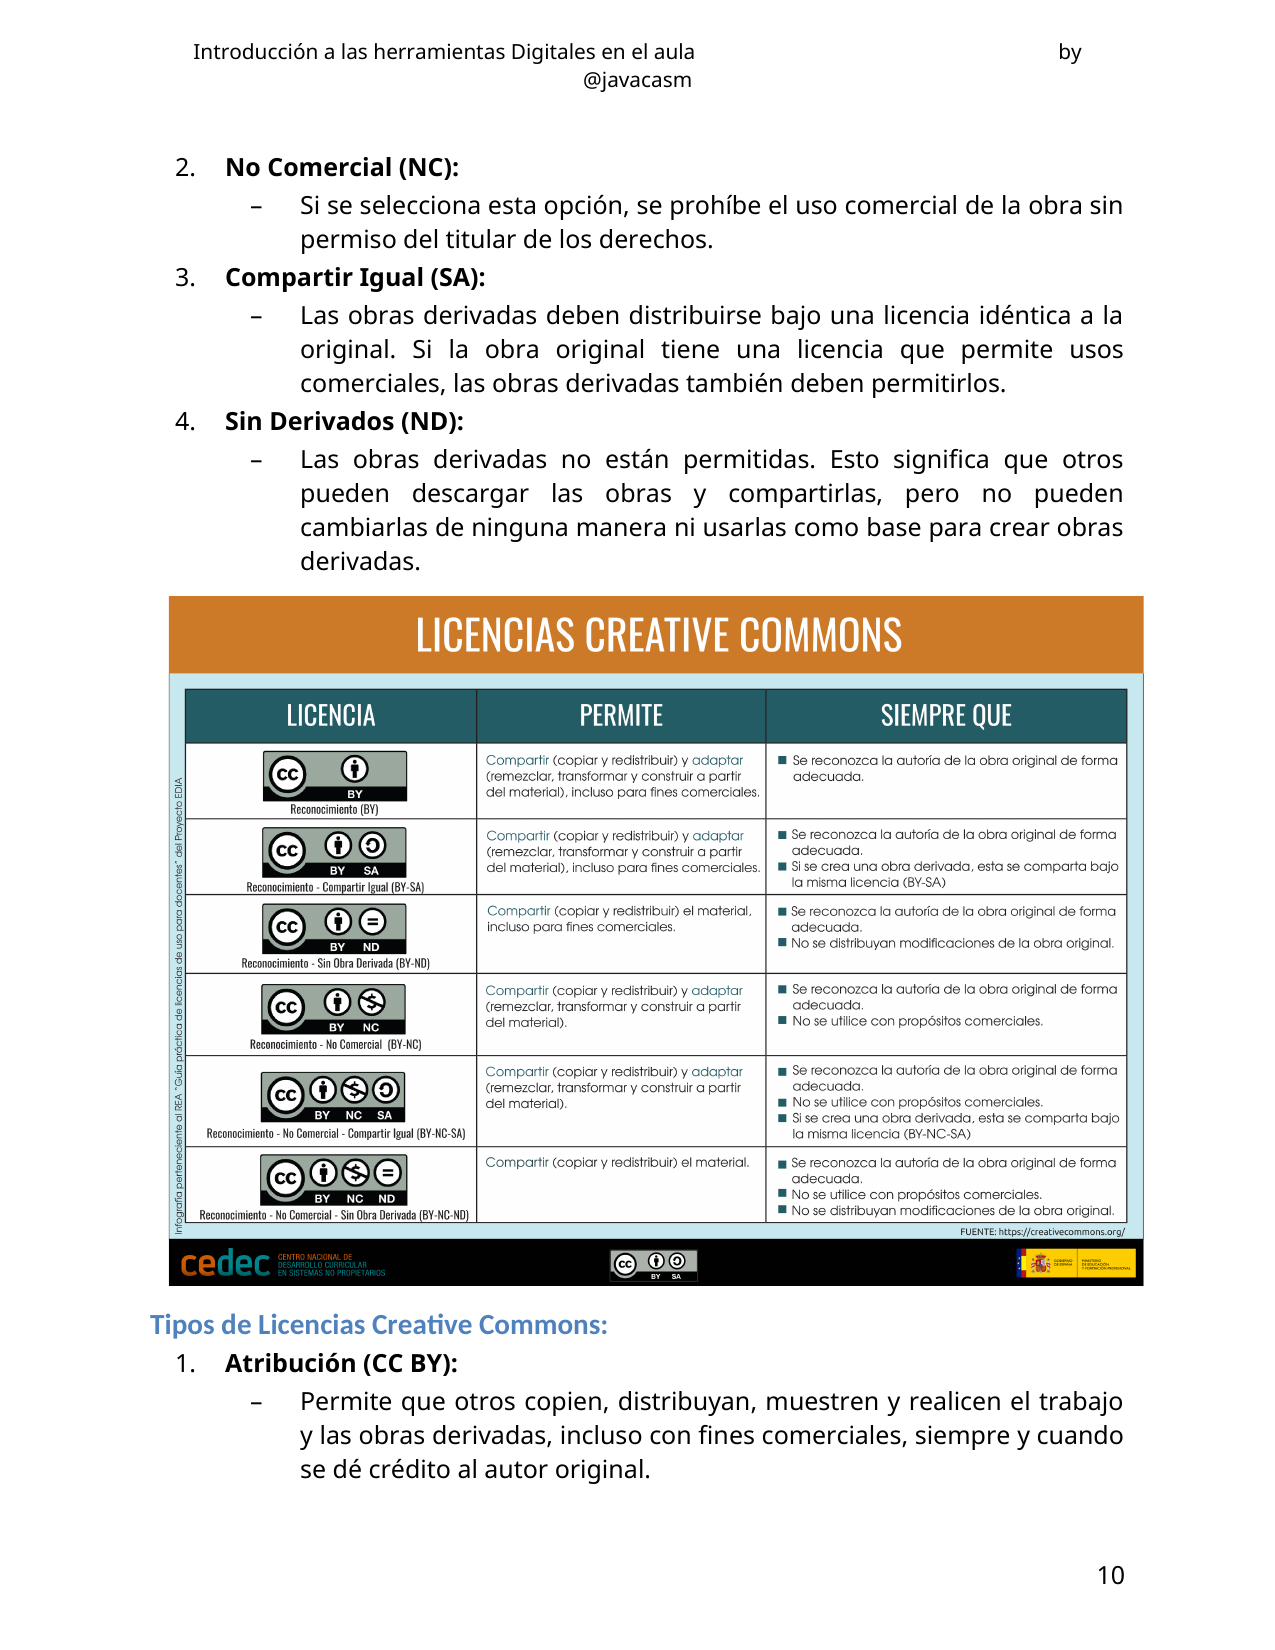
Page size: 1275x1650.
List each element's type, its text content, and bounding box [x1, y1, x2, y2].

picture [168, 596, 1144, 1286]
list Sin Derivados (ND): [175, 403, 1125, 437]
list Atribución (CC BY): [175, 1346, 1125, 1380]
list Las obras derivadas deben distribuirse bajo una licencia idéntica a la original. Si la obra original tiene una licencia que permite usos comerciales, las obras derivadas también deben permitirlos. [250, 297, 1125, 400]
list Las obras derivadas no están permitidas. Esto significa que otros pueden descargar las obras y compartirlas, pero no pueden cambiarlas de ninguna manera ni usarlas como base para crear obras derivadas. [250, 441, 1125, 577]
list No Comercial (NC): [175, 150, 1125, 184]
subtitle Tipos de Licencias Creative Commons: [150, 1306, 1125, 1342]
list Si se selecciona esta opción, se prohíbe el uso comercial de la obra sin permiso del titular de los derechos. [250, 188, 1125, 256]
list Permite que otros copien, distribuyan, muestren y realicen el trabajo y las obras derivadas, incluso con fines comerciales, siempre y cuando se dé crédito al autor original. [250, 1383, 1125, 1486]
list Compartir Igual (SA): [175, 260, 1125, 294]
